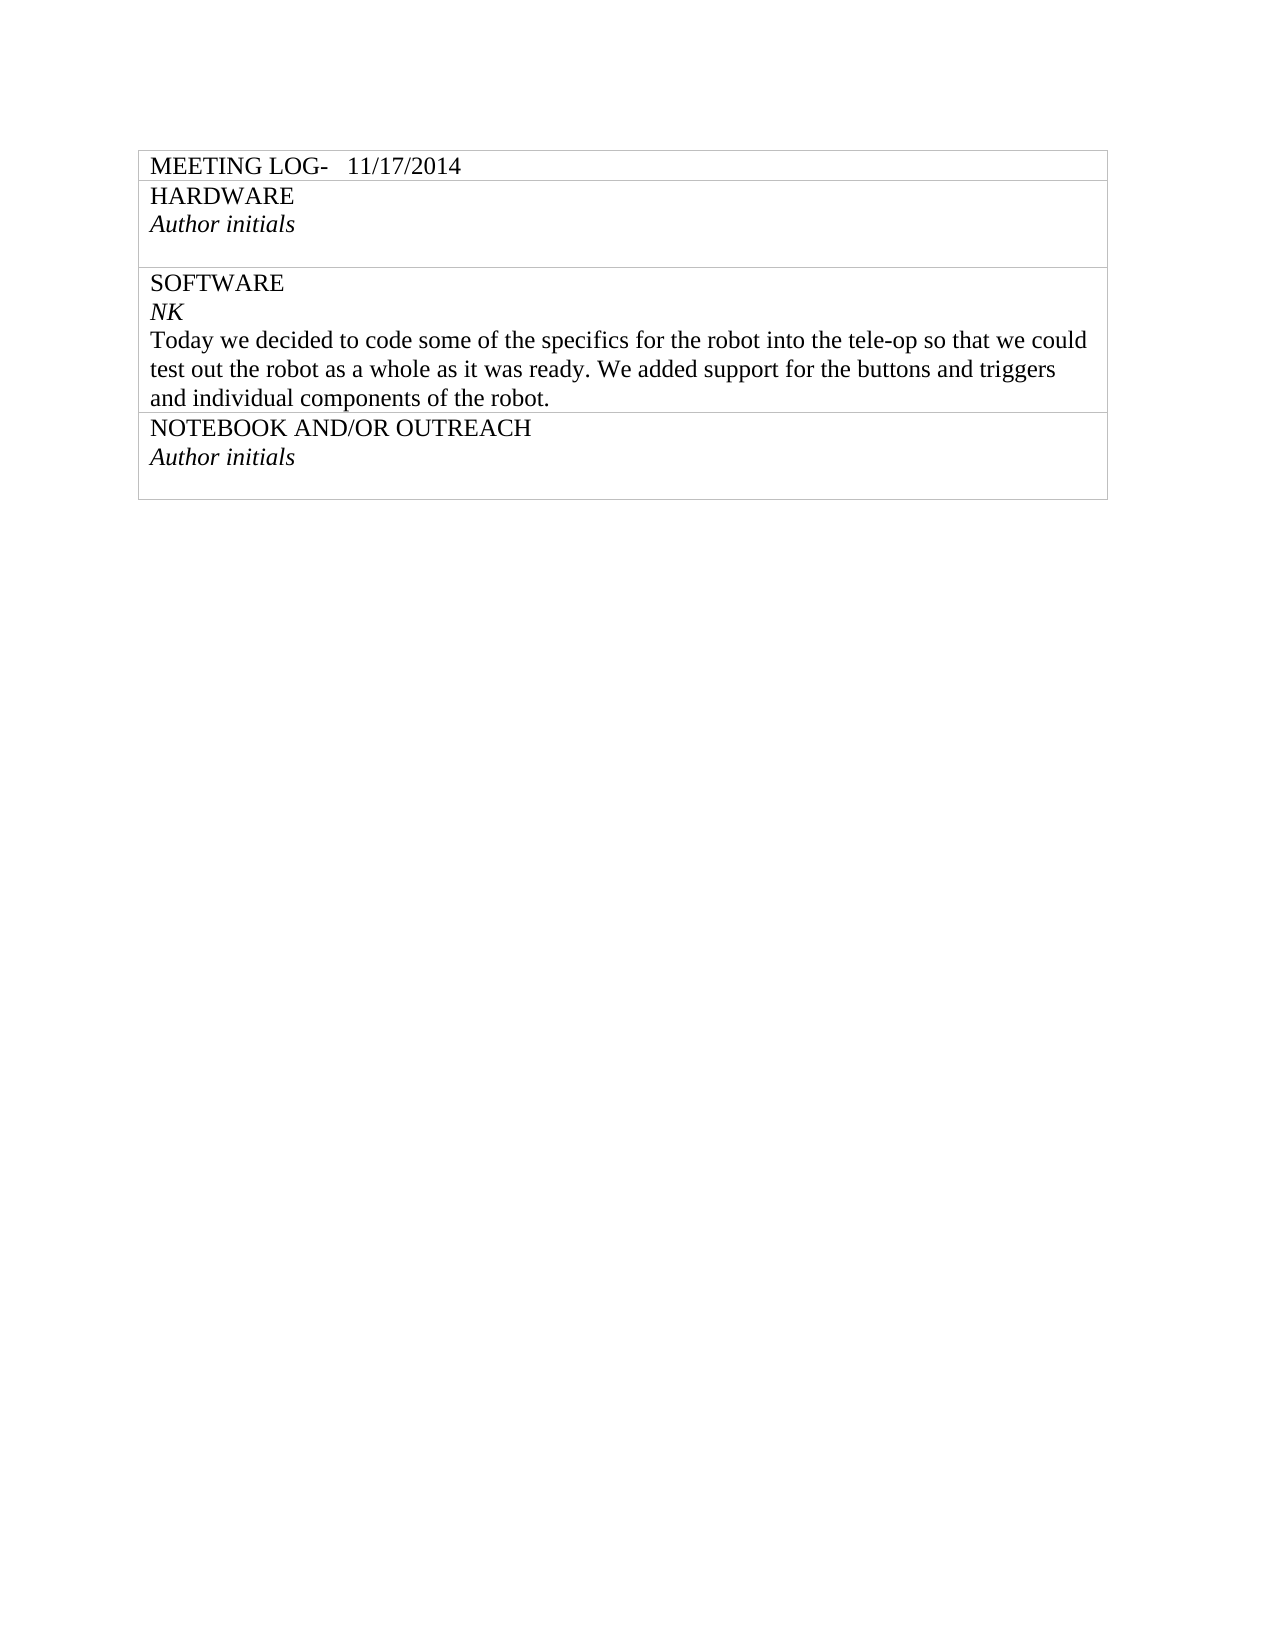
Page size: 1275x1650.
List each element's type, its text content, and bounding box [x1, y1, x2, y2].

table_header MEETING LOG- 11/17/2014 [139, 151, 1107, 180]
table_cell HARDWARE Author initials [139, 181, 1107, 267]
table_cell SOFTWARE NK Today we decided to code some of the specifics for the robot into the tele-op so that we could test out the robot as a whole as it was ready. We added support for the buttons and triggers and individual components of the robot. [139, 268, 1107, 412]
table_cell NOTEBOOK AND/OR OUTREACH Author initials [139, 413, 1107, 499]
